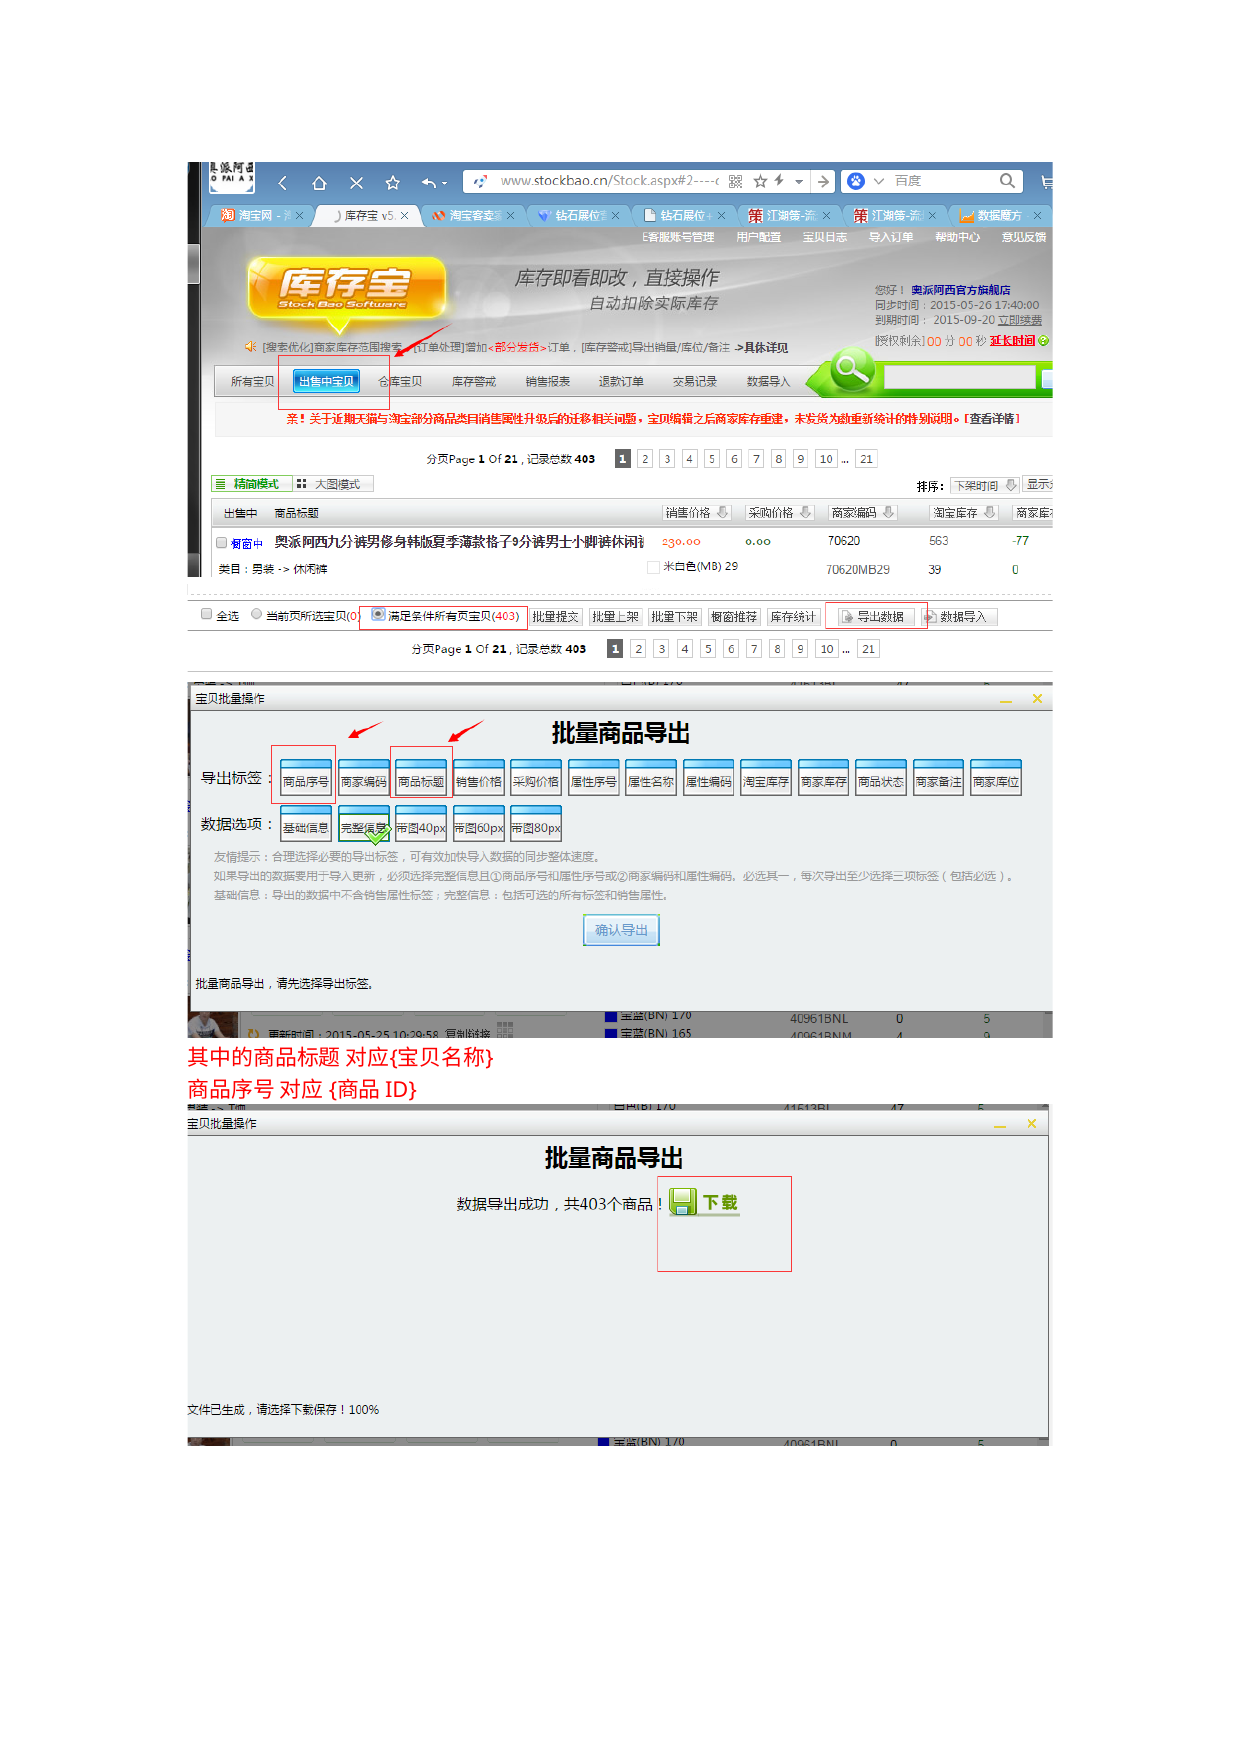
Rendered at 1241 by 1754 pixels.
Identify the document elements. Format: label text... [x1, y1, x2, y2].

text 其中的商品标题 对应{宝贝名称} [187, 1039, 1053, 1072]
picture [187, 1104, 1053, 1446]
picture [187, 682, 1053, 1038]
text 商品序号 对应 {商品ID} [187, 1072, 1053, 1104]
picture [187, 584, 1053, 680]
picture [187, 162, 1053, 577]
